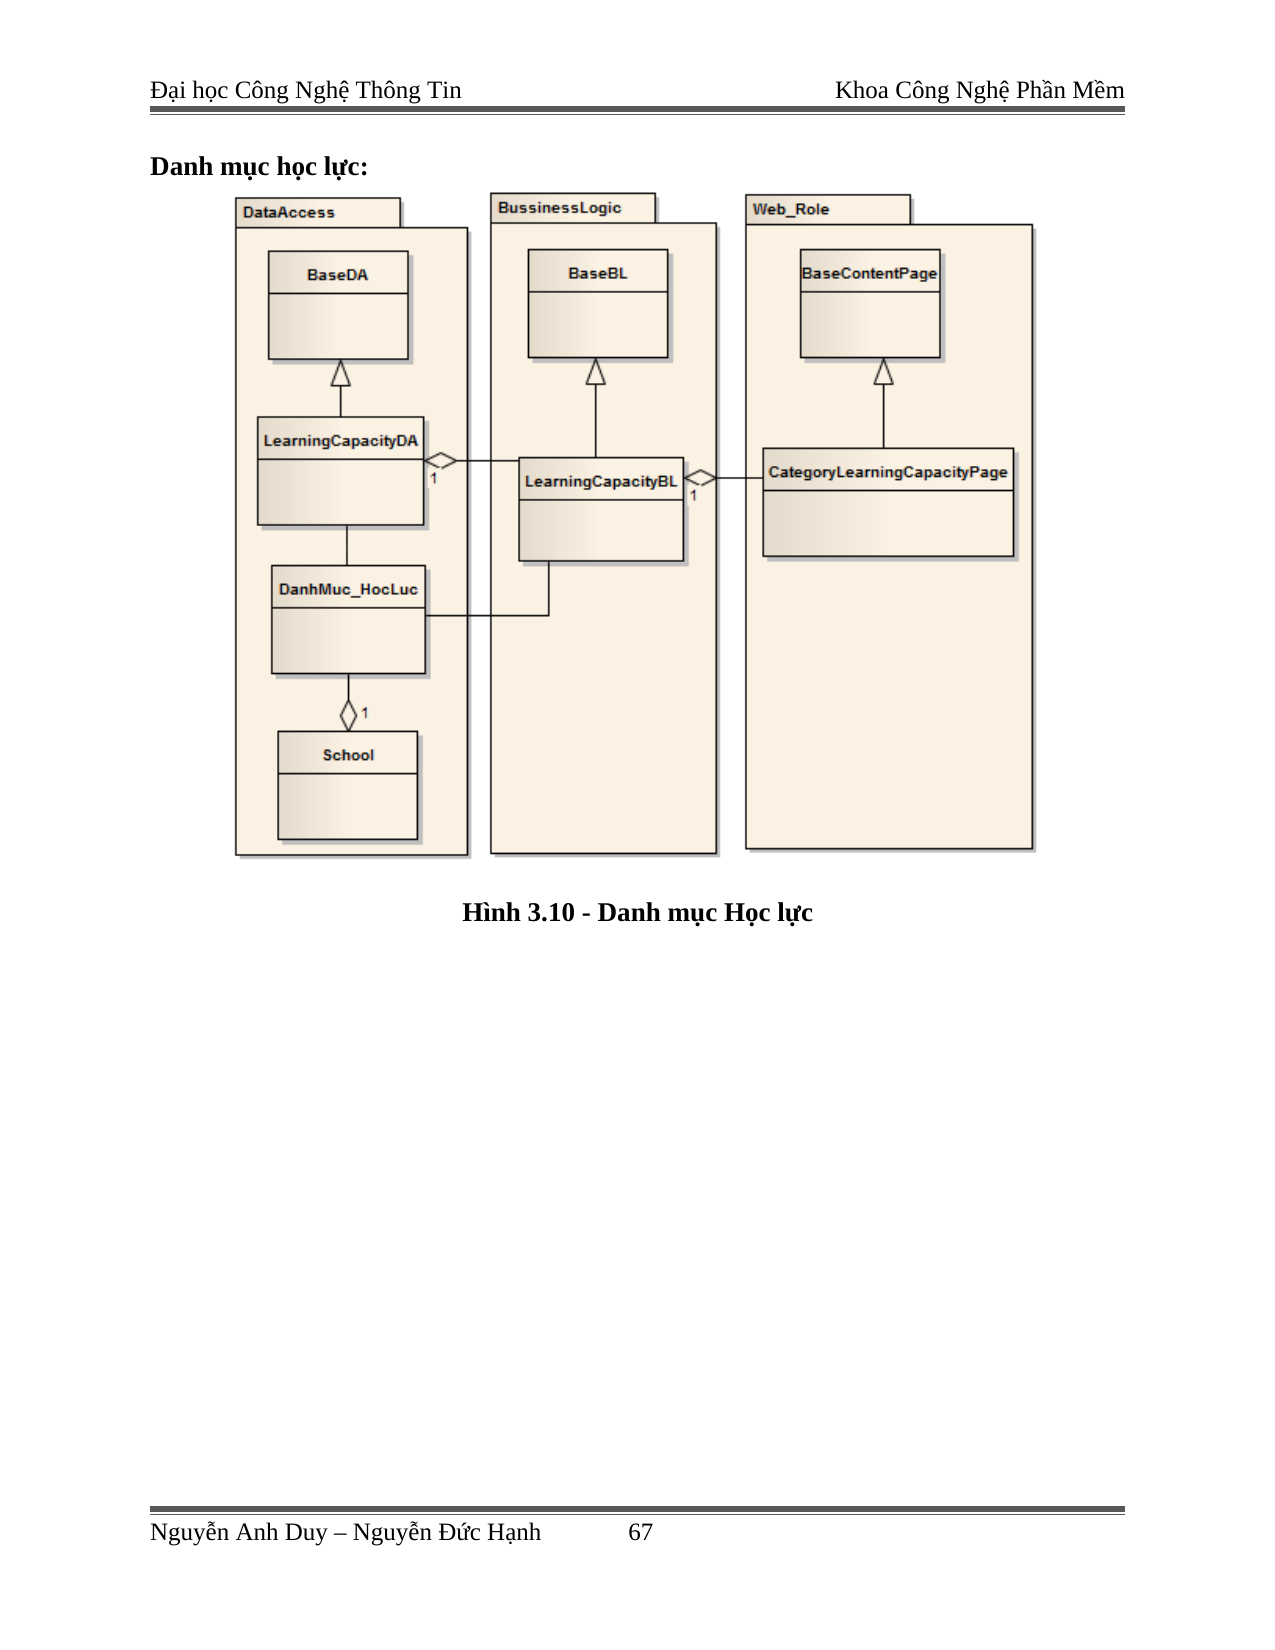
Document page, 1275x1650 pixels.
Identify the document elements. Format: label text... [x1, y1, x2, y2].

picture [226, 185, 1049, 867]
subtitle Hình 3.10 - Danh mục Học lực [150, 896, 1125, 927]
subtitle Danh mục học lực: [150, 150, 1125, 181]
